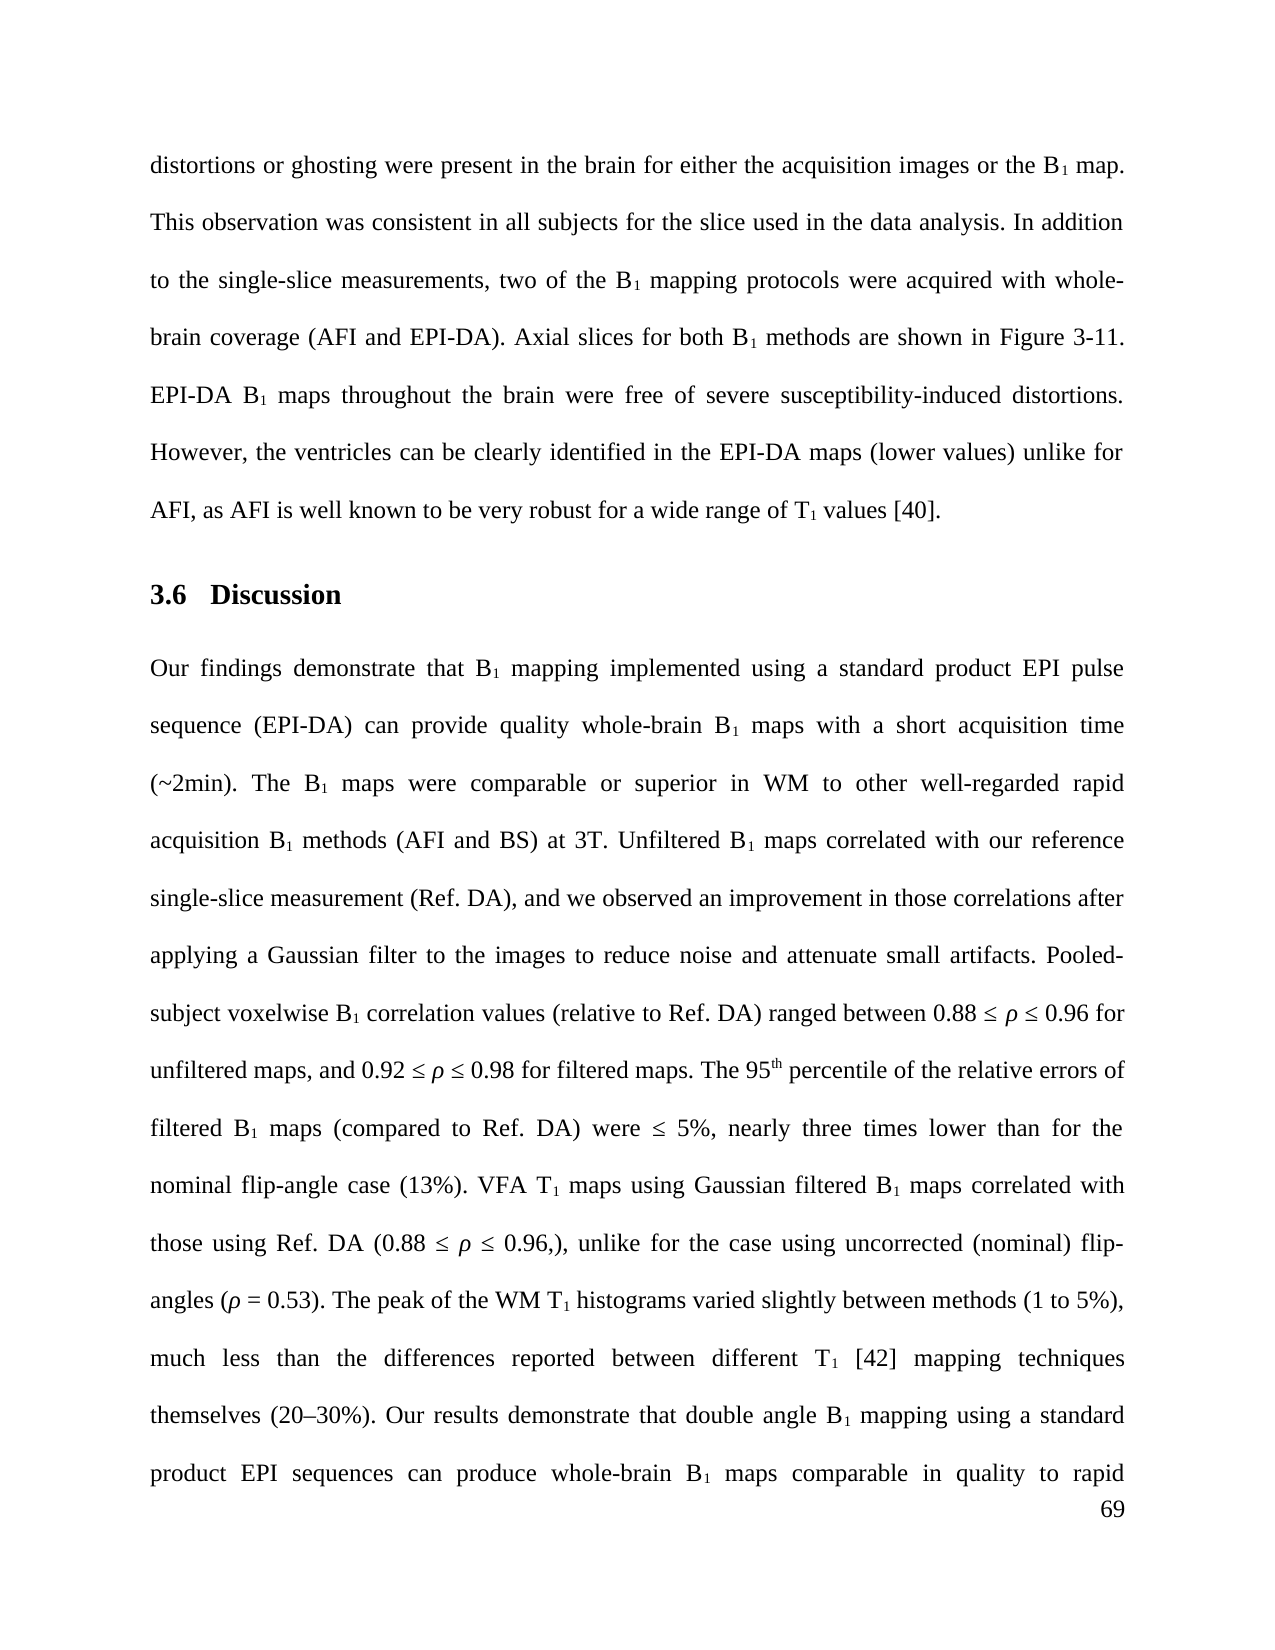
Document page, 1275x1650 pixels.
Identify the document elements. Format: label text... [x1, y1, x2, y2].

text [150, 150, 1125, 524]
subtitle Discussion [150, 577, 1125, 611]
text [150, 653, 1125, 1487]
